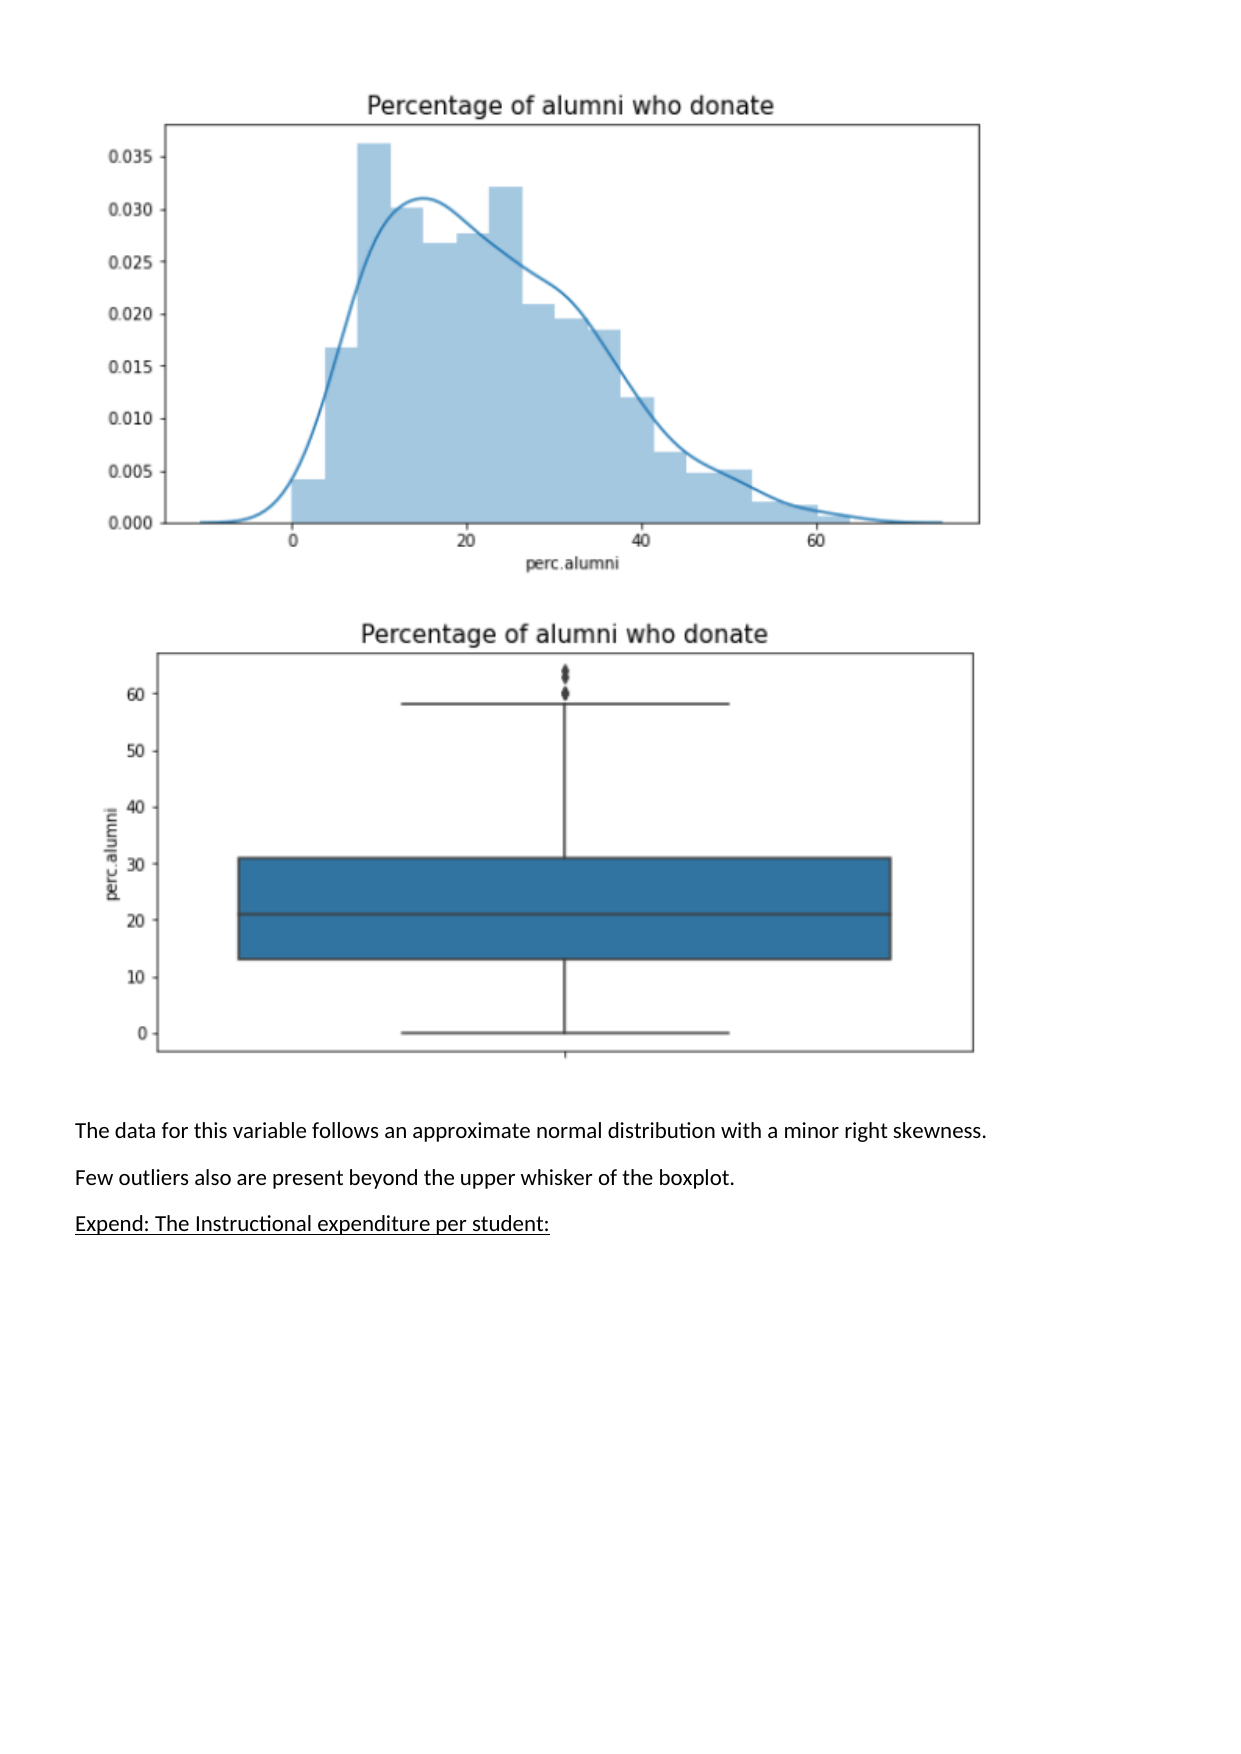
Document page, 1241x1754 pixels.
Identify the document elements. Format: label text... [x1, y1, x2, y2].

text Expend: The Instructional expenditure per student: [75, 1209, 1165, 1238]
text Few outliers also are present beyond the upper whisker of the boxplot. [75, 1163, 1165, 1191]
text The data for this variable follows an approximate normal distribution with a minor right skewness. [75, 1116, 1165, 1144]
picture [75, 75, 1004, 583]
picture [75, 601, 989, 1097]
